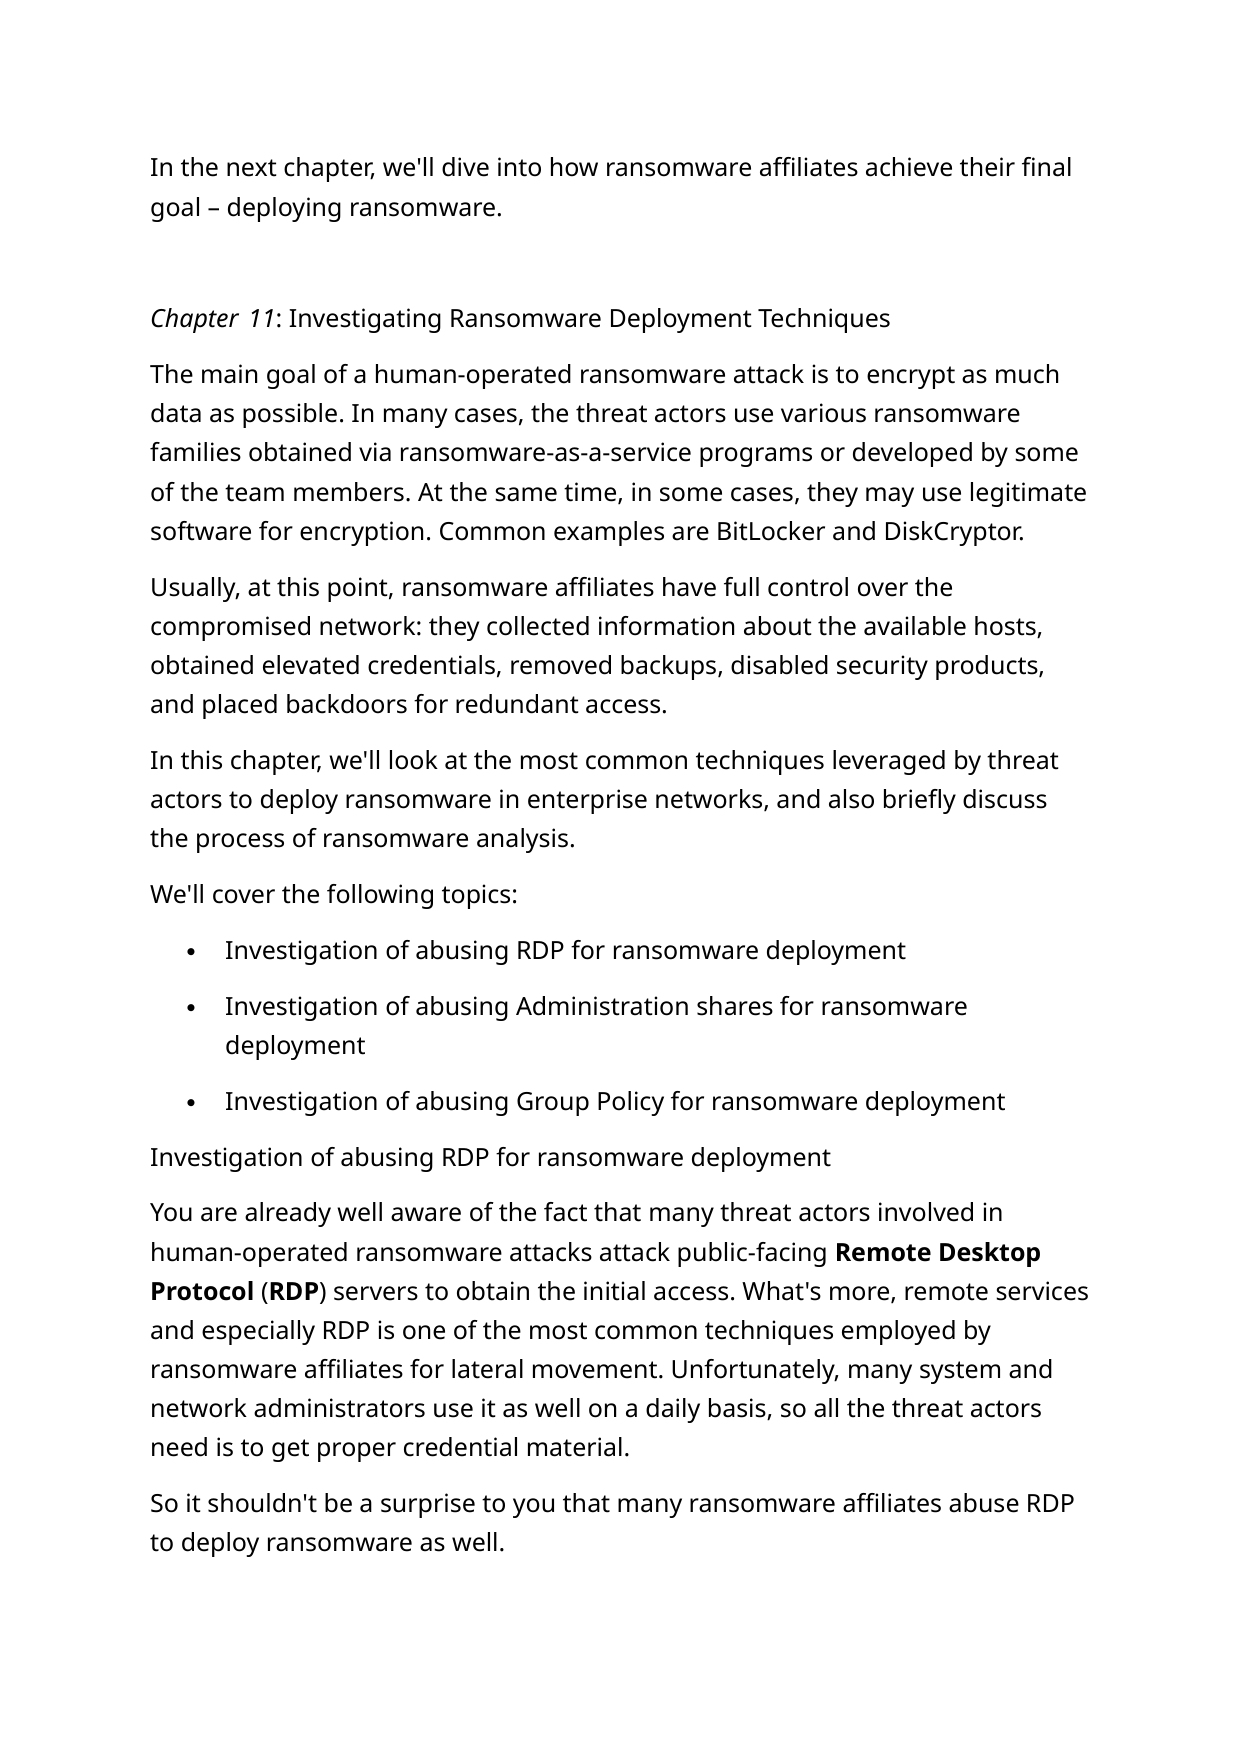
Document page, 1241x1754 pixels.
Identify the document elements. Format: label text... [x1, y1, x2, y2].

text In this chapter, we'll look at the most common techniques leveraged by threat actors to deploy ransomware in enterprise networks, and also briefly discuss the process of ransomware analysis. [150, 742, 1090, 855]
text We'll cover the following topics: [150, 877, 1090, 911]
text In the next chapter, we'll dive into how ransomware affiliates achieve their final goal – deploying ransomware. [150, 150, 1090, 223]
text The main goal of a human-operated ransomware attack is to encrypt as much data as possible. In many cases, the threat actors use various ransomware families obtained via ransomware-as-a-service programs or developed by some of the team members. At the same time, in some cases, they may use legitimate software for encryption. Common examples are BitLocker and DiskCryptor. [150, 357, 1090, 547]
list Investigation of abusing RDP for ransomware deployment [187, 932, 1090, 967]
text Investigation of abusing RDP for ransomware deployment [150, 1139, 1090, 1173]
text Usually, at this point, ransomware affiliates have full control over the compromised network: they collected information about the available hosts, obtained elevated credentials, removed backups, disabled security products, and placed backdoors for redundant access. [150, 569, 1090, 721]
text So it shouldn't be a surprise to you that many ransomware affiliates abuse RDP to deploy ransomware as well. [150, 1486, 1090, 1559]
list Investigation of abusing Group Policy for ransomware deployment [187, 1083, 1090, 1117]
list Investigation of abusing Administration shares for ransomware deployment [187, 988, 1090, 1062]
text Chapter 11: Investigating Ransomware Deployment Techniques [150, 301, 1090, 335]
text You are already well aware of the fact that many threat actors involved in human-operated ransomware attacks attack public-facing Remote Desktop Protocol (RDP) servers to obtain the initial access. What's more, remote services and especially RDP is one of the most common techniques employed by ransomware affiliates for lateral movement. Unfortunately, many system and network administrators use it as well on a daily basis, so all the threat actors need is to get proper credential material. [150, 1195, 1090, 1464]
